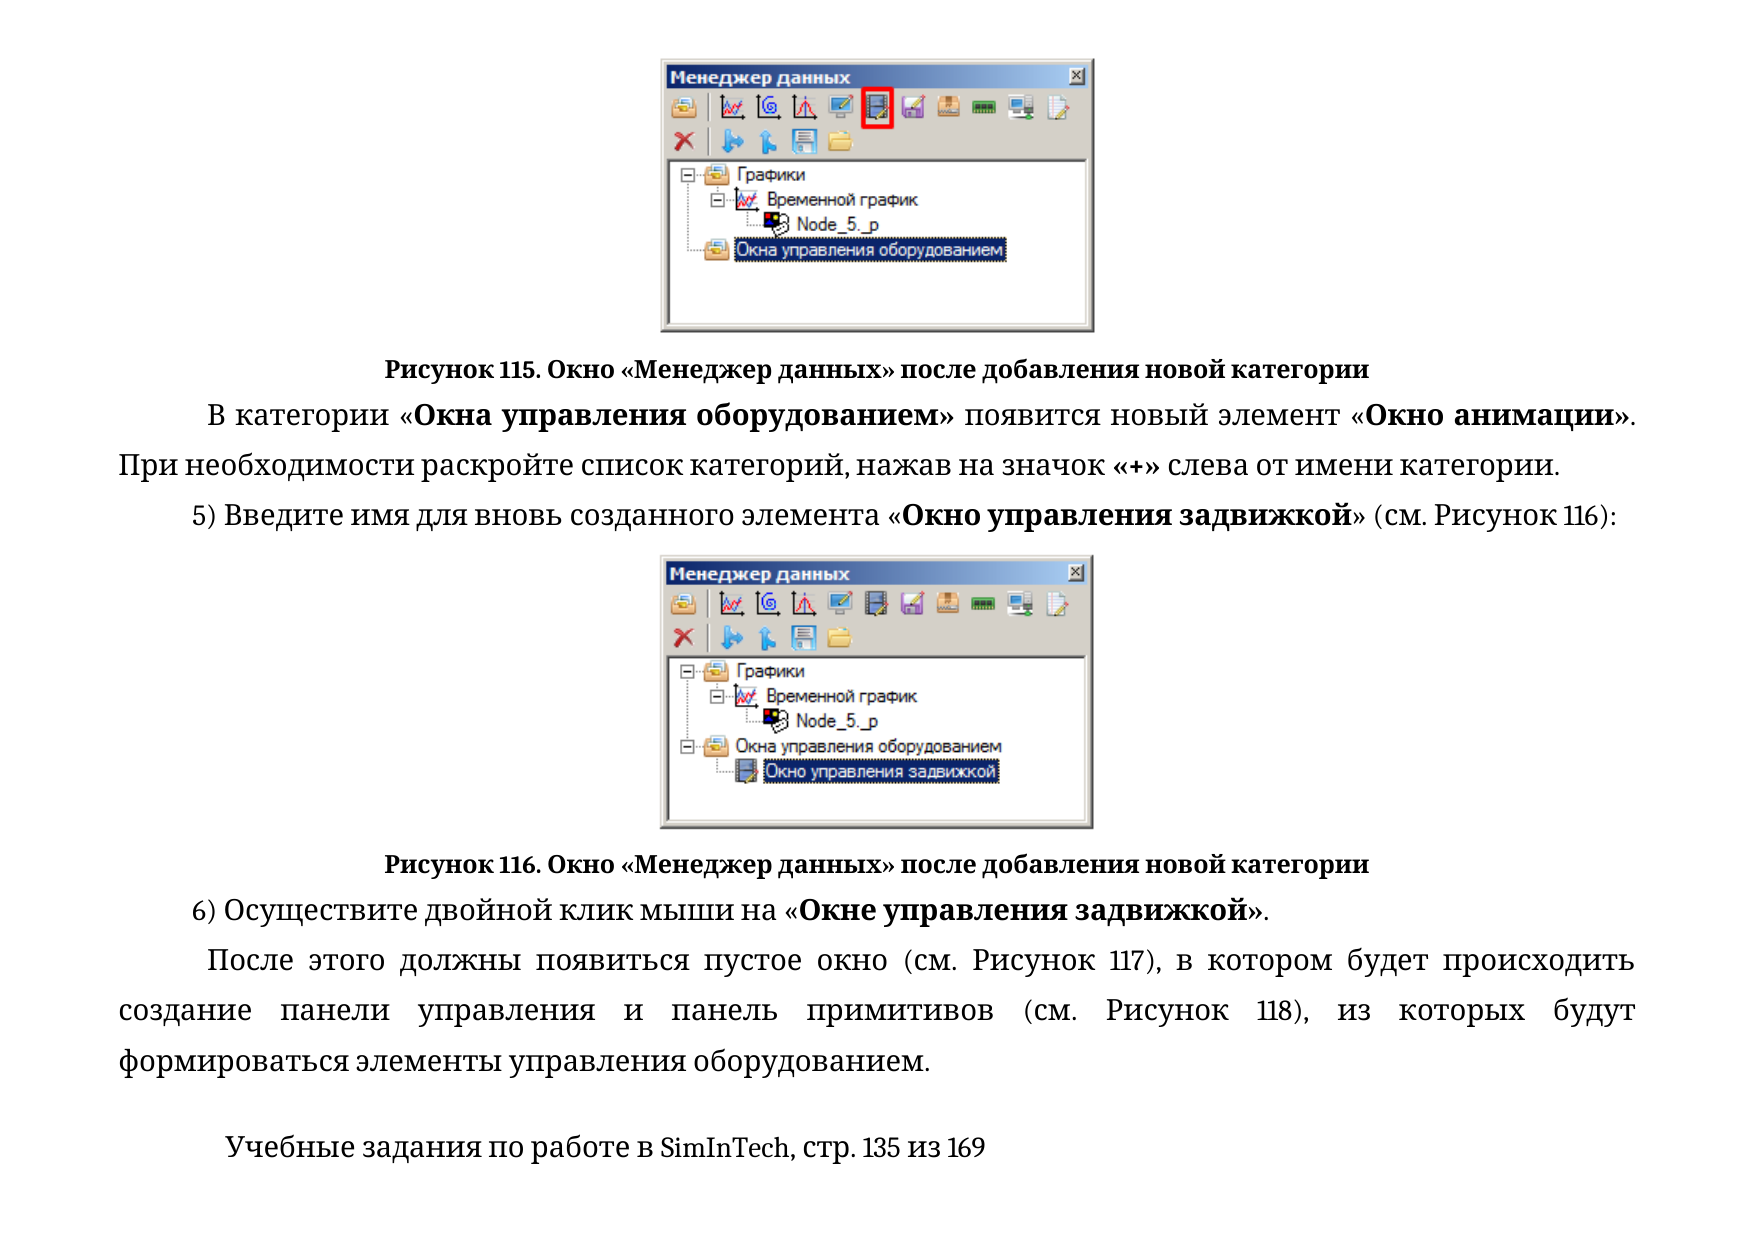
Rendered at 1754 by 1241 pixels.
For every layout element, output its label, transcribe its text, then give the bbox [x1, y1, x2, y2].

text В категории «Окна управления оборудованием» появится новый элемент «Окно анимации». При необходимости раскройте список категорий, нажав на значок «+» слева от имени категории. [118, 399, 1636, 482]
picture [653, 51, 1101, 339]
list Осуществите двойной клик мыши на «Окне управления задвижкой». [118, 894, 1636, 927]
picture [654, 549, 1100, 834]
